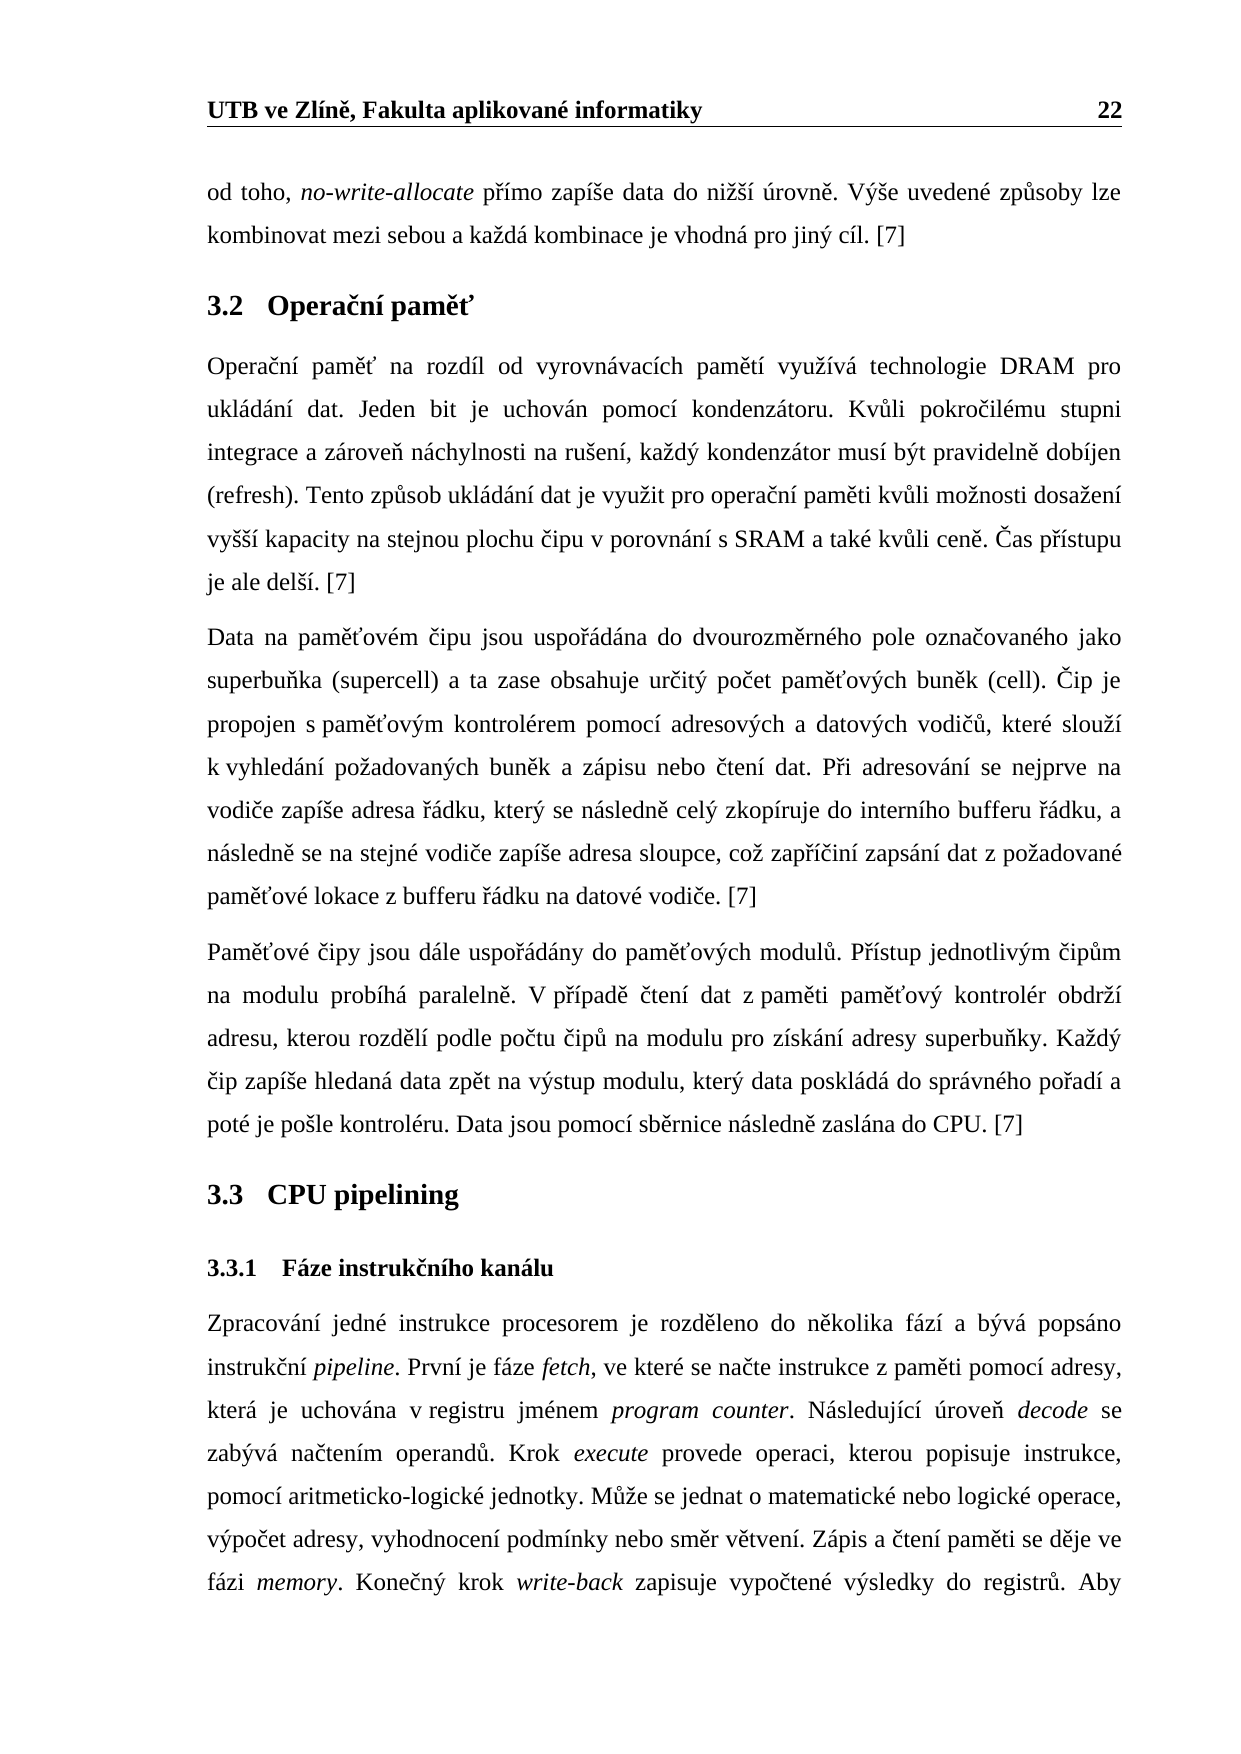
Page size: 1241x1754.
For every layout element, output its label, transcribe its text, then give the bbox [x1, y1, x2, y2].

subtitle CPU pipelining [207, 1177, 1122, 1211]
subtitle Operační paměť [207, 288, 1122, 322]
subtitle Fáze instrukčního kanálu [207, 1253, 1122, 1282]
text Paměťové čipy jsou dále uspořádány do paměťových modulů. Přístup jednotlivým čipům na modulu probíhá paralelně. V případě čtení dat z paměti paměťový kontrolér obdrží adresu, kterou rozdělí podle počtu čipů na modulu pro získání adresy superbuňky. Každý čip zapíše hledaná data zpět na výstup modulu, který data poskládá do správného pořadí a poté je pošle kontroléru. Data jsou pomocí sběrnice následně zaslána do CPU. [7] [207, 937, 1122, 1138]
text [207, 177, 1122, 249]
text Data na paměťovém čipu jsou uspořádána do dvourozměrného pole označovaného jako superbuňka (supercell) a ta zase obsahuje určitý počet paměťových buněk (cell). Čip je propojen s paměťovým kontrolérem pomocí adresových a datových vodičů, které slouží k vyhledání požadovaných buněk a zápisu nebo čtení dat. Při adresování se nejprve na vodiče zapíše adresa řádku, který se následně celý zkopíruje do interního bufferu řádku, a následně se na stejné vodiče zapíše adresa sloupce, což zapříčiní zapsání dat z požadované paměťové lokace z bufferu řádku na datové vodiče. [7] [207, 622, 1122, 910]
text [207, 1308, 1122, 1596]
text Operační paměť na rozdíl od vyrovnávacích pamětí využívá technologie DRAM pro ukládání dat. Jeden bit je uchován pomocí kondenzátoru. Kvůli pokročilému stupni integrace a zároveň náchylnosti na rušení, každý kondenzátor musí být pravidelně dobíjen (refresh). Tento způsob ukládání dat je využit pro operační paměti kvůli možnosti dosažení vyšší kapacity na stejnou plochu čipu v porovnání s SRAM a také kvůli ceně. Čas přístupu je ale delší. [7] [207, 351, 1122, 596]
